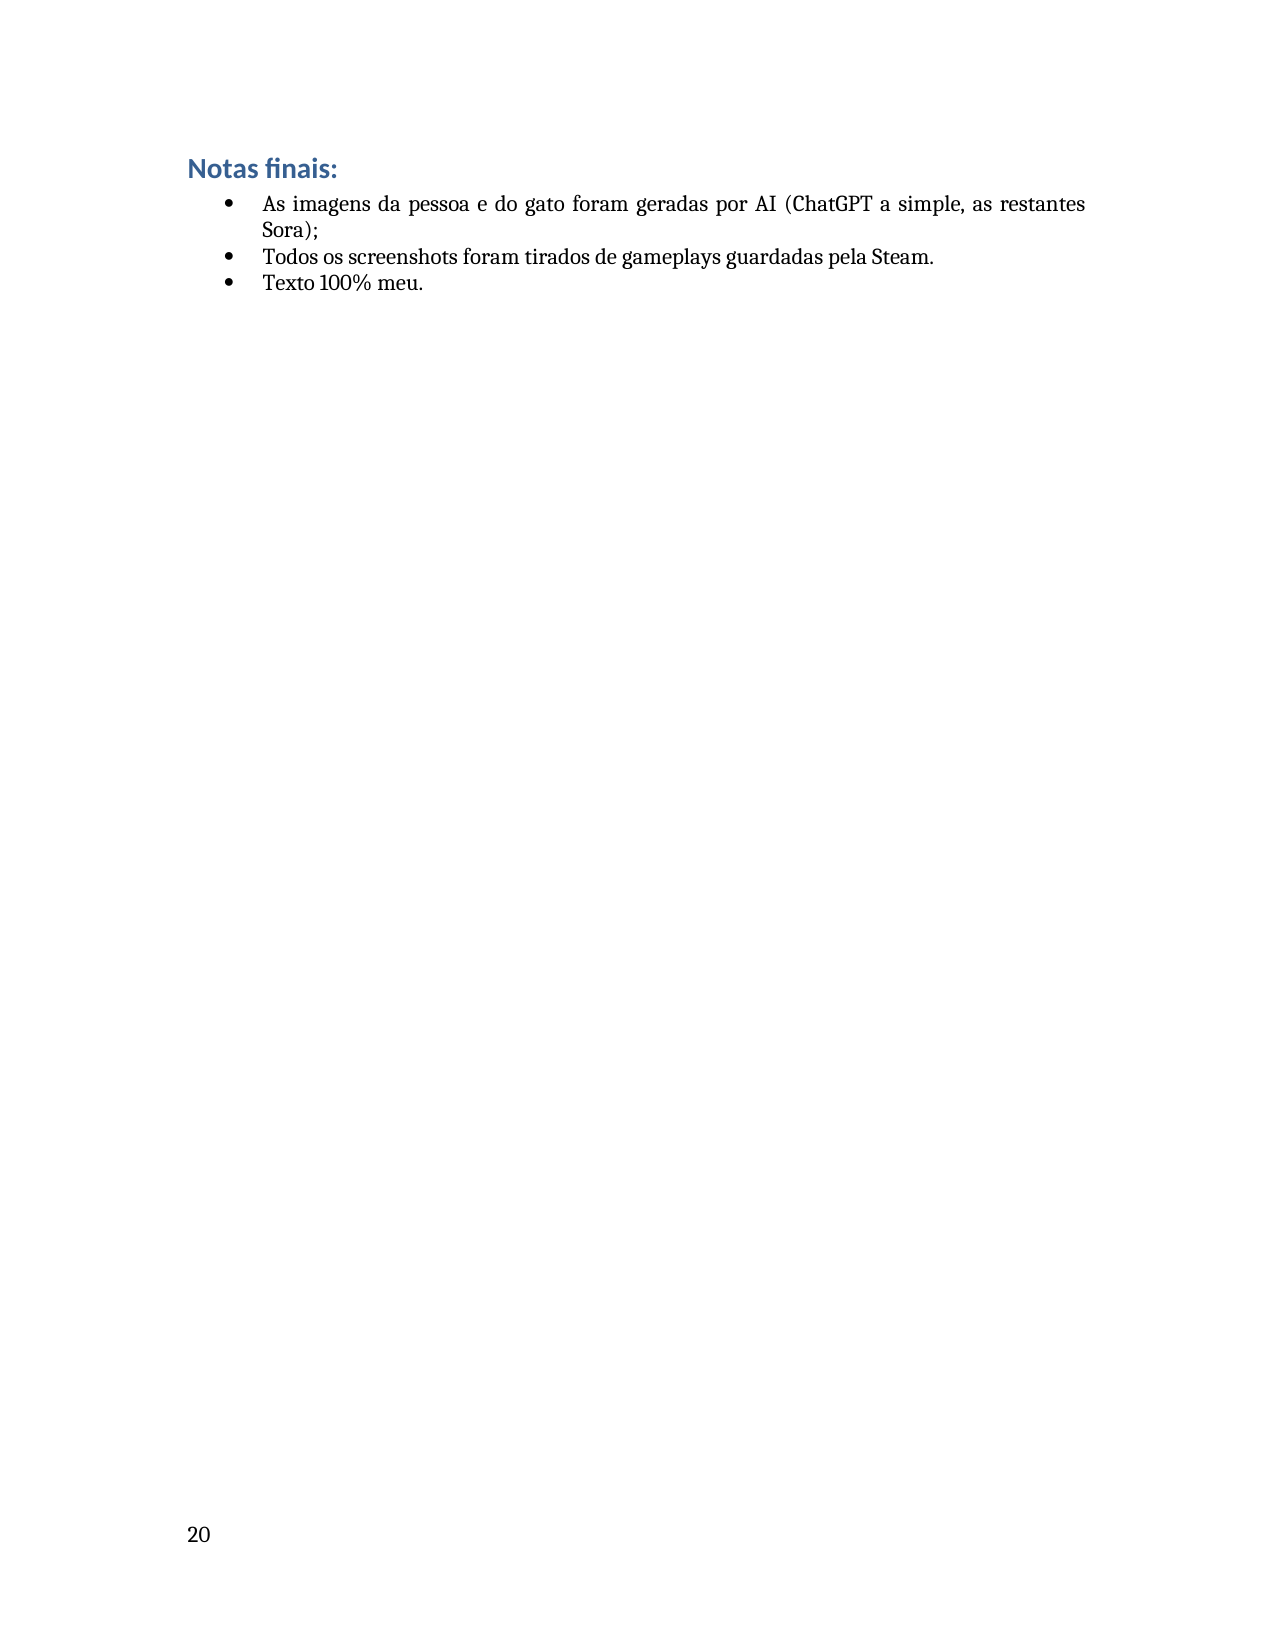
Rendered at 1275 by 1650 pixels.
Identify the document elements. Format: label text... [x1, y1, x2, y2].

list Todos os screenshots foram tirados de gameplays guardadas pela Steam. [225, 244, 1087, 270]
list Texto 100% meu. [225, 270, 1087, 296]
subtitle Notas finais: [187, 150, 1087, 186]
list As imagens da pessoa e do gato foram geradas por AI (ChatGPT a simple, as restantes Sora); [225, 191, 1087, 244]
